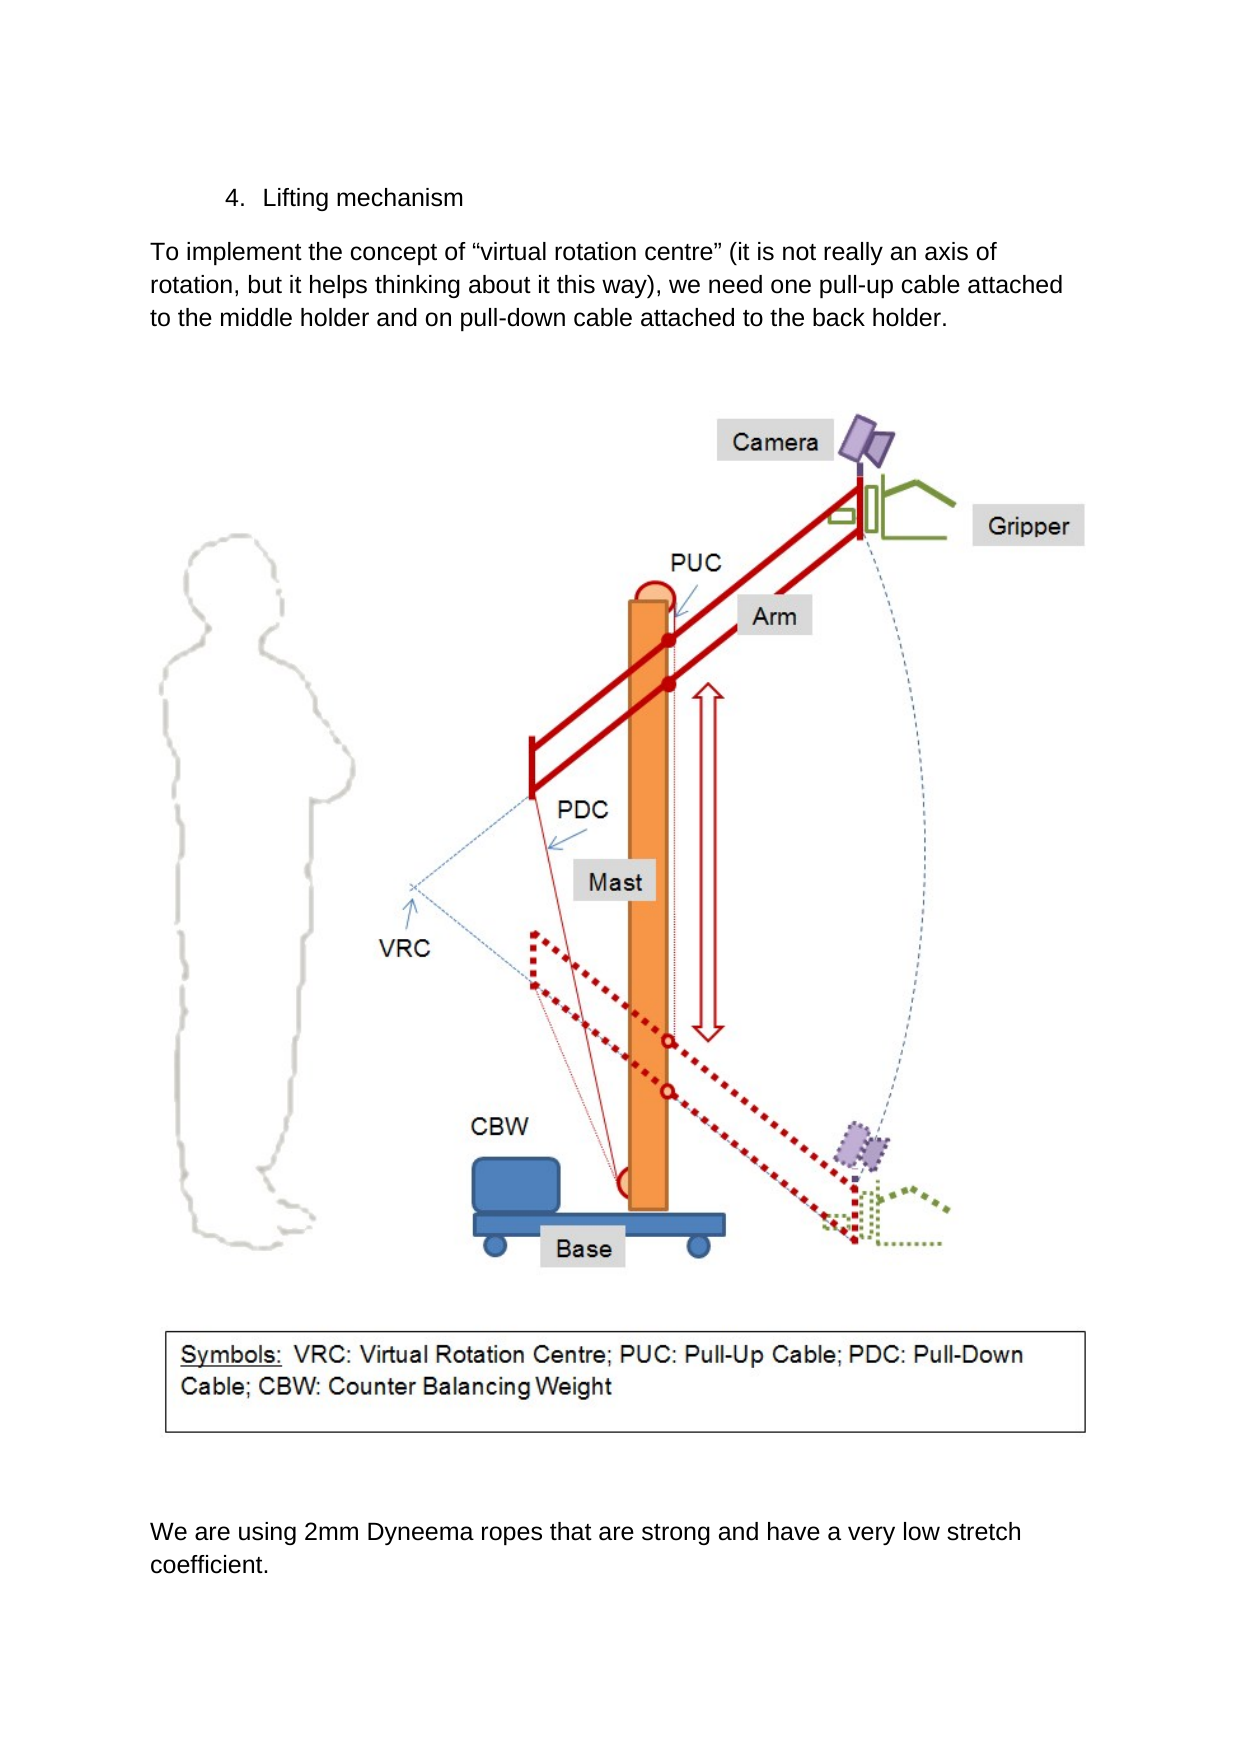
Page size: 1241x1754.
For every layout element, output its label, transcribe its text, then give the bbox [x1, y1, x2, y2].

list Lifting mechanism [225, 183, 1090, 212]
text We are using 2mm Dyneema ropes that are strong and have a very low stretch coefficient. [150, 1517, 1090, 1578]
text To implement the concept of “virtual rotation centre” (it is not really an axis of rotation, but it helps thinking about it this way), we need one pull-up cable attached to the middle holder and on pull-down cable attached to the back holder. [150, 237, 1090, 332]
picture [150, 410, 1091, 1438]
